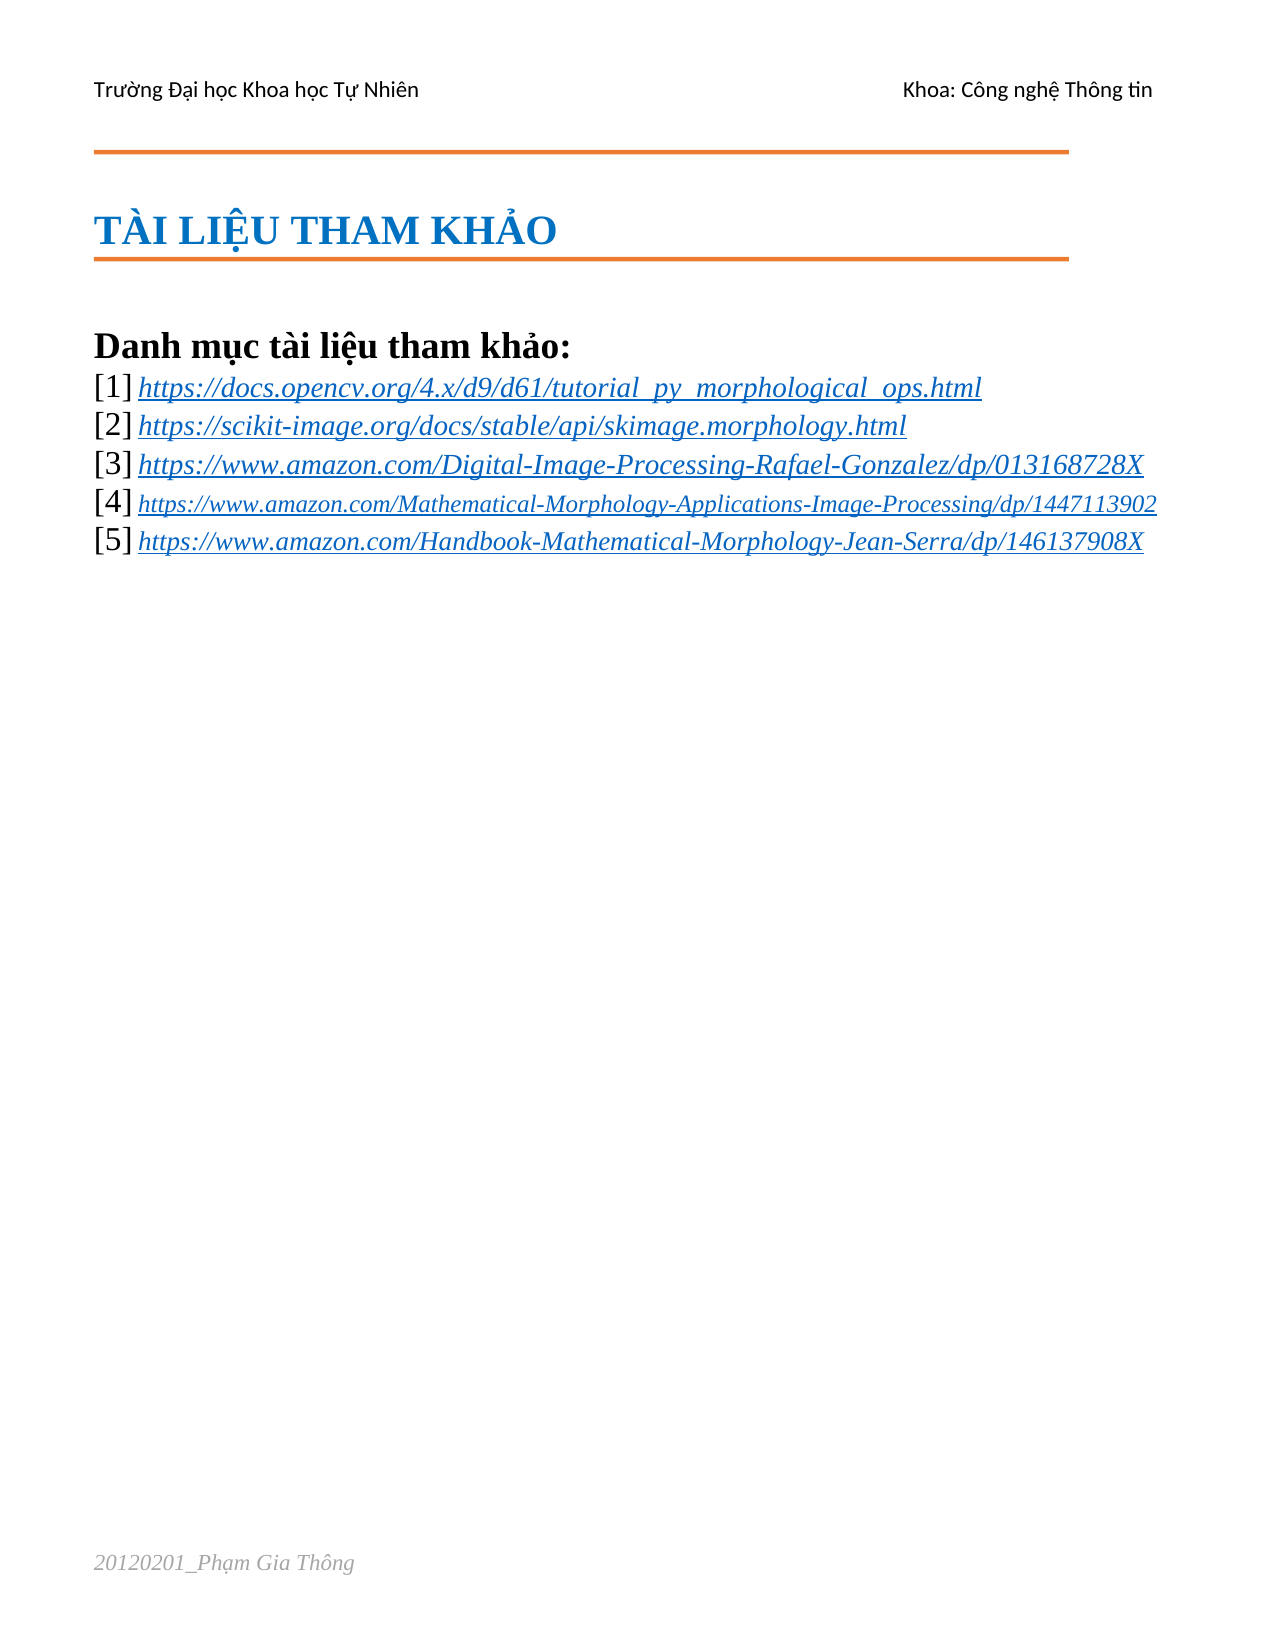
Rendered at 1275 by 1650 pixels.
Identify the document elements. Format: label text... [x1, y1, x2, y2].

text [4] https://www.amazon.com/Mathematical-Morphology-Applications-Image-Processing/dp/1447113902 [94, 481, 1181, 520]
text [3] https://www.amazon.com/Digital-Image-Processing-Rafael-Gonzalez/dp/013168728X [94, 443, 1181, 481]
text [2] https://scikit-image.org/docs/stable/api/skimage.morphology.html [94, 405, 1181, 443]
text Danh mục tài liệu tham khảo: [94, 323, 1181, 366]
text [5] https://www.amazon.com/Handbook-Mathematical-Morphology-Jean-Serra/dp/146137908X [94, 520, 1181, 558]
text [1] https://docs.opencv.org/4.x/d9/d61/tutorial_py_morphological_ops.html [94, 366, 1181, 405]
subtitle TÀI LIỆU THAM KHẢO [94, 205, 1181, 253]
